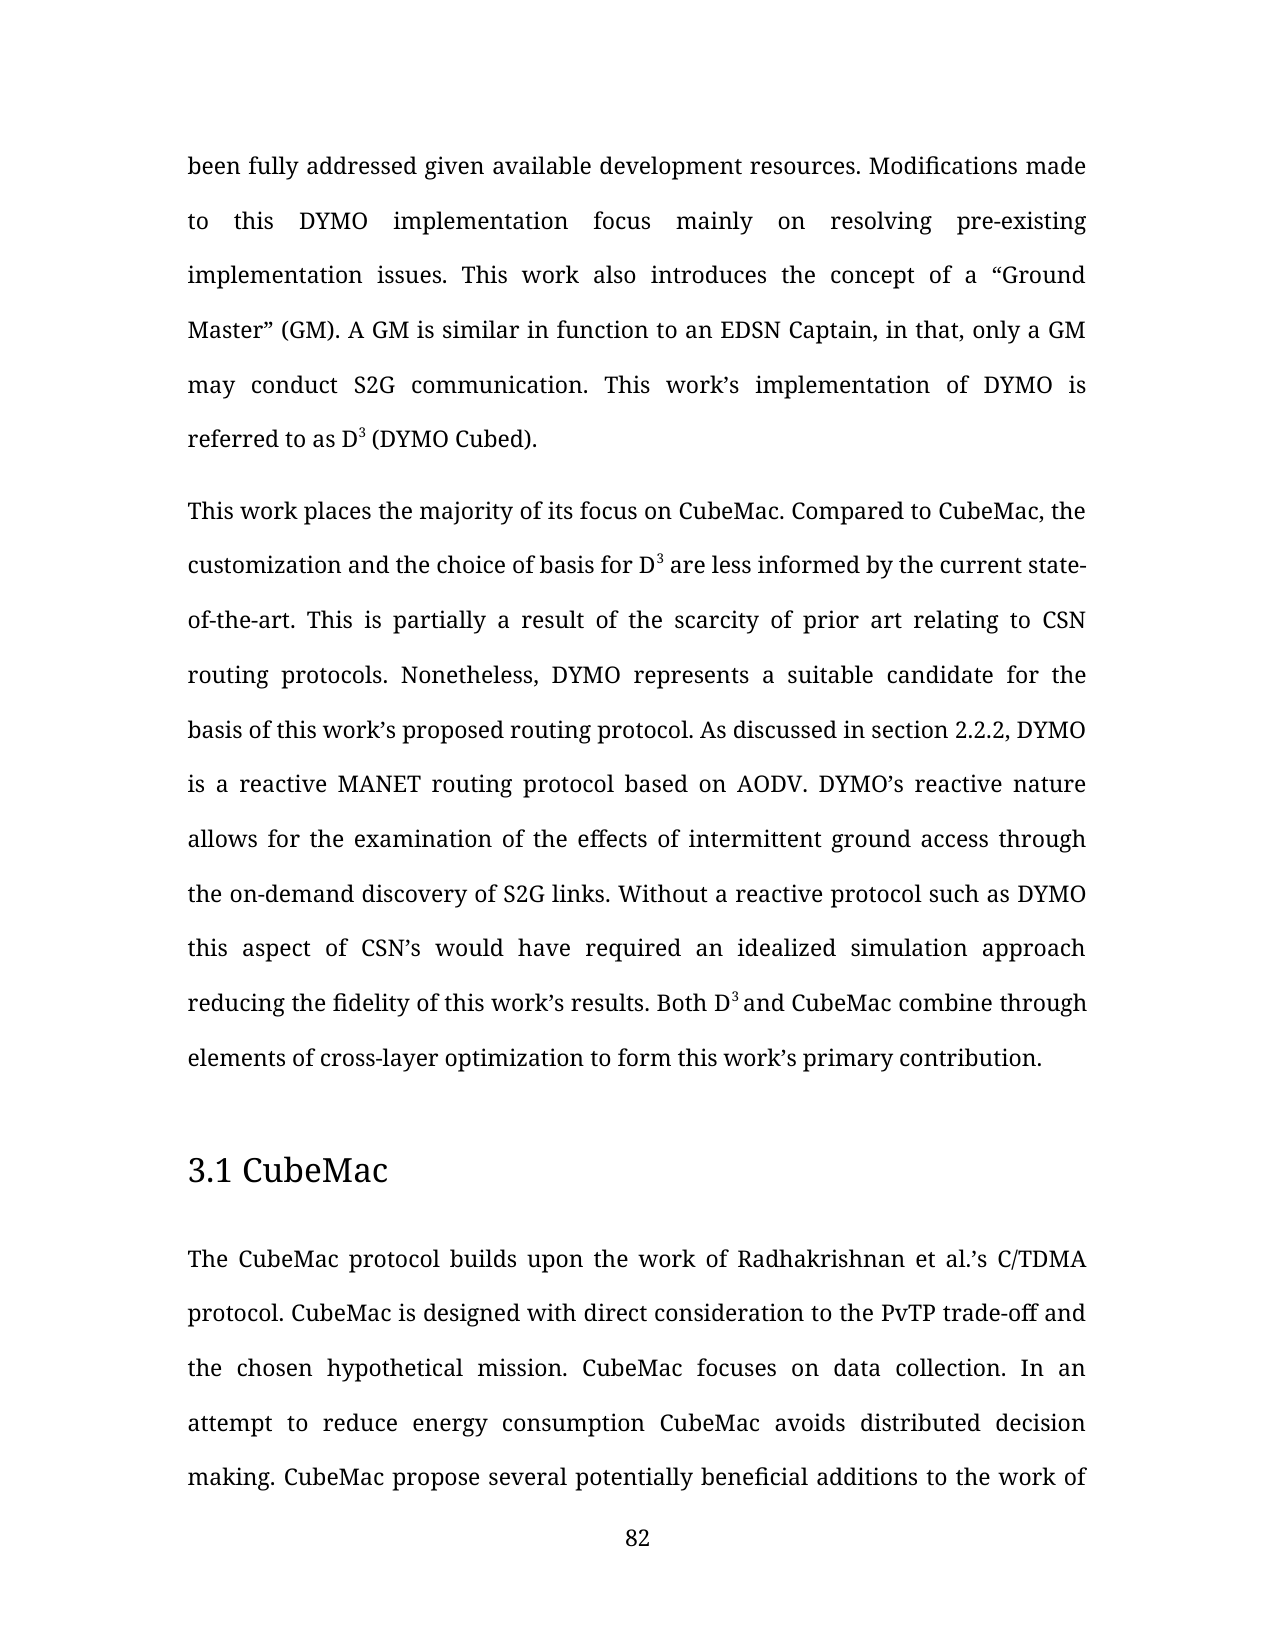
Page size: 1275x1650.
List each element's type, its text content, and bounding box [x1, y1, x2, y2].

subtitle CubeMac [187, 1146, 1087, 1192]
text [187, 150, 1087, 455]
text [187, 1242, 1087, 1492]
text This work places the majority of its focus on CubeMac. Compared to CubeMac, the customization and the choice of basis for D3 are less informed by the current state-of-the-art. This is partially a result of the scarcity of prior art relating to CSN routing protocols. Nonetheless, DYMO represents a suitable candidate for the basis of this work’s proposed routing protocol. As discussed in section 2.2.2, DYMO is a reactive MANET routing protocol based on AODV. DYMO’s reactive nature allows for the examination of the effects of intermittent ground access through the on-demand discovery of S2G links. Without a reactive protocol such as DYMO this aspect of CSN’s would have required an idealized simulation approach reducing the fidelity of this work’s results. Both D3 and CubeMac combine through elements of cross-layer optimization to form this work’s primary contribution. [187, 495, 1087, 1073]
